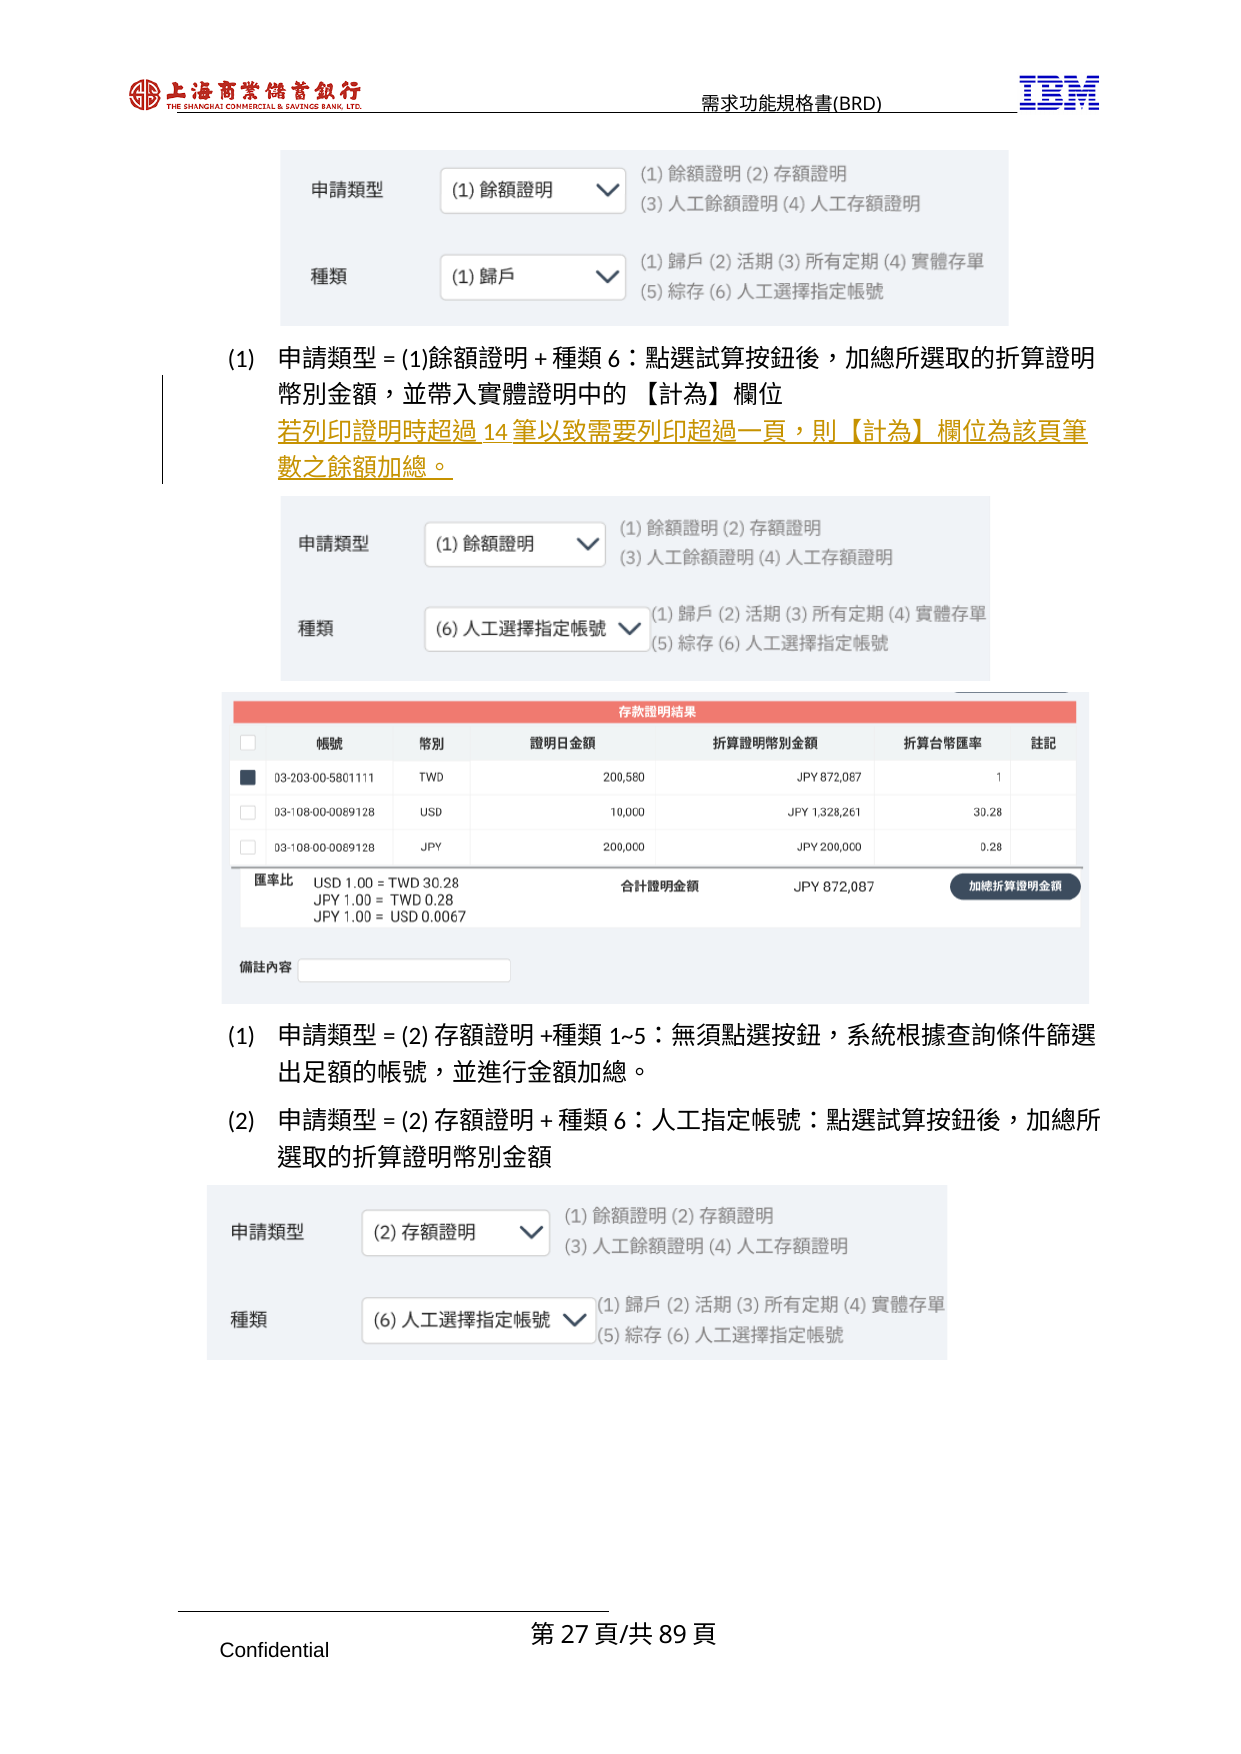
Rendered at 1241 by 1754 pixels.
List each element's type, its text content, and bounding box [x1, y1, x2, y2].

picture [122, 77, 369, 113]
picture [221, 692, 1090, 1004]
picture [280, 150, 1009, 326]
picture [280, 496, 991, 681]
picture [206, 1185, 948, 1360]
list 申請類型 = (2) 存額證明 +種類 1~5：無須點選按鈕，系統根據查詢條件篩選出足額的帳號，並進行金額加總。 [227, 1016, 1107, 1088]
list 申請類型 = (1)餘額證明 + 種類6：點選試算按鈕後，加總所選取的折算證明幣別金額，並帶入實體證明中的 【計為】欄位 [227, 338, 1107, 483]
list 申請類型 = (2) 存額證明 + 種類6：人工指定帳號：點選試算按鈕後，加總所選取的折算證明幣別金額 [227, 1101, 1107, 1173]
